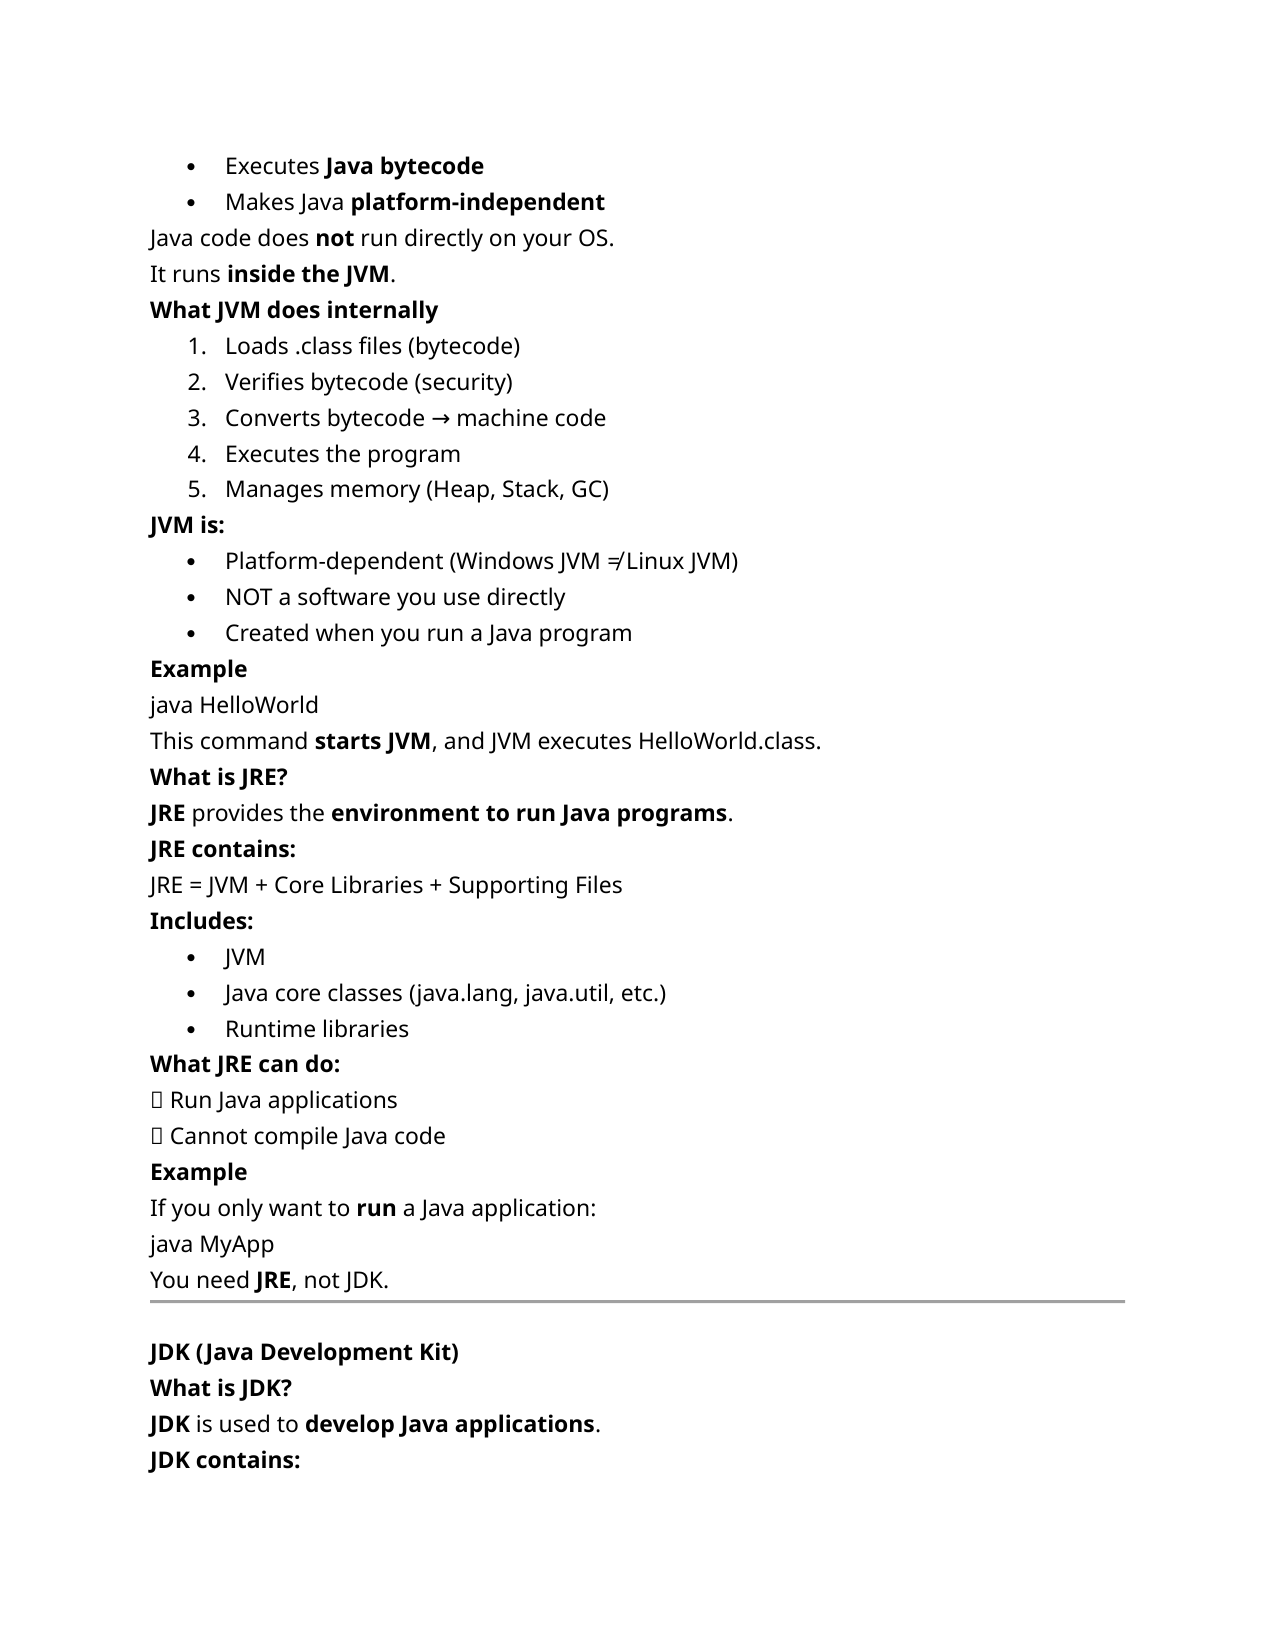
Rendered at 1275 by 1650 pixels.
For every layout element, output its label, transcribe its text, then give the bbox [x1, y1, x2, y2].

list Java core classes (java.lang, java.util, etc.) [187, 977, 1125, 1008]
list Platform-dependent (Windows JVM ≠ Linux JVM) [187, 545, 1125, 577]
text java HelloWorld [150, 689, 1125, 720]
list Converts bytecode → machine code [187, 402, 1125, 433]
list Makes Java platform-independent [187, 186, 1125, 217]
text JDK is used to develop Java applications. [150, 1408, 1125, 1439]
list Executes the program [187, 437, 1125, 469]
list Runtime libraries [187, 1012, 1125, 1044]
list Executes Java bytecode [187, 150, 1125, 181]
text JDK (Java Development Kit) [150, 1336, 1125, 1367]
list Verifies bytecode (security) [187, 366, 1125, 397]
text If you only want to run a Java application: [150, 1192, 1125, 1223]
text JRE contains: [150, 833, 1125, 864]
list Loads .class files (bytecode) [187, 330, 1125, 361]
list Manages memory (Heap, Stack, GC) [187, 473, 1125, 505]
text JVM is: [150, 509, 1125, 541]
text JDK contains: [150, 1444, 1125, 1475]
text What is JRE? [150, 761, 1125, 792]
list JVM [187, 941, 1125, 972]
text JRE provides the environment to run Java programs. [150, 797, 1125, 828]
list NOT a software you use directly [187, 581, 1125, 612]
text ✅ Run Java applications ❌ Cannot compile Java code [150, 1084, 1125, 1152]
text What JRE can do: [150, 1048, 1125, 1080]
text Example [150, 1156, 1125, 1187]
text This command starts JVM, and JVM executes HelloWorld.class. [150, 725, 1125, 756]
text Example [150, 653, 1125, 684]
text java MyApp [150, 1228, 1125, 1259]
text You need JRE, not JDK. [150, 1264, 1125, 1295]
text JRE = JVM + Core Libraries + Supporting Files [150, 869, 1125, 900]
text Includes: [150, 905, 1125, 936]
text What is JDK? [150, 1372, 1125, 1403]
list Created when you run a Java program [187, 617, 1125, 648]
text Java code does not run directly on your OS. It runs inside the JVM. [150, 222, 1125, 289]
text What JVM does internally [150, 294, 1125, 325]
